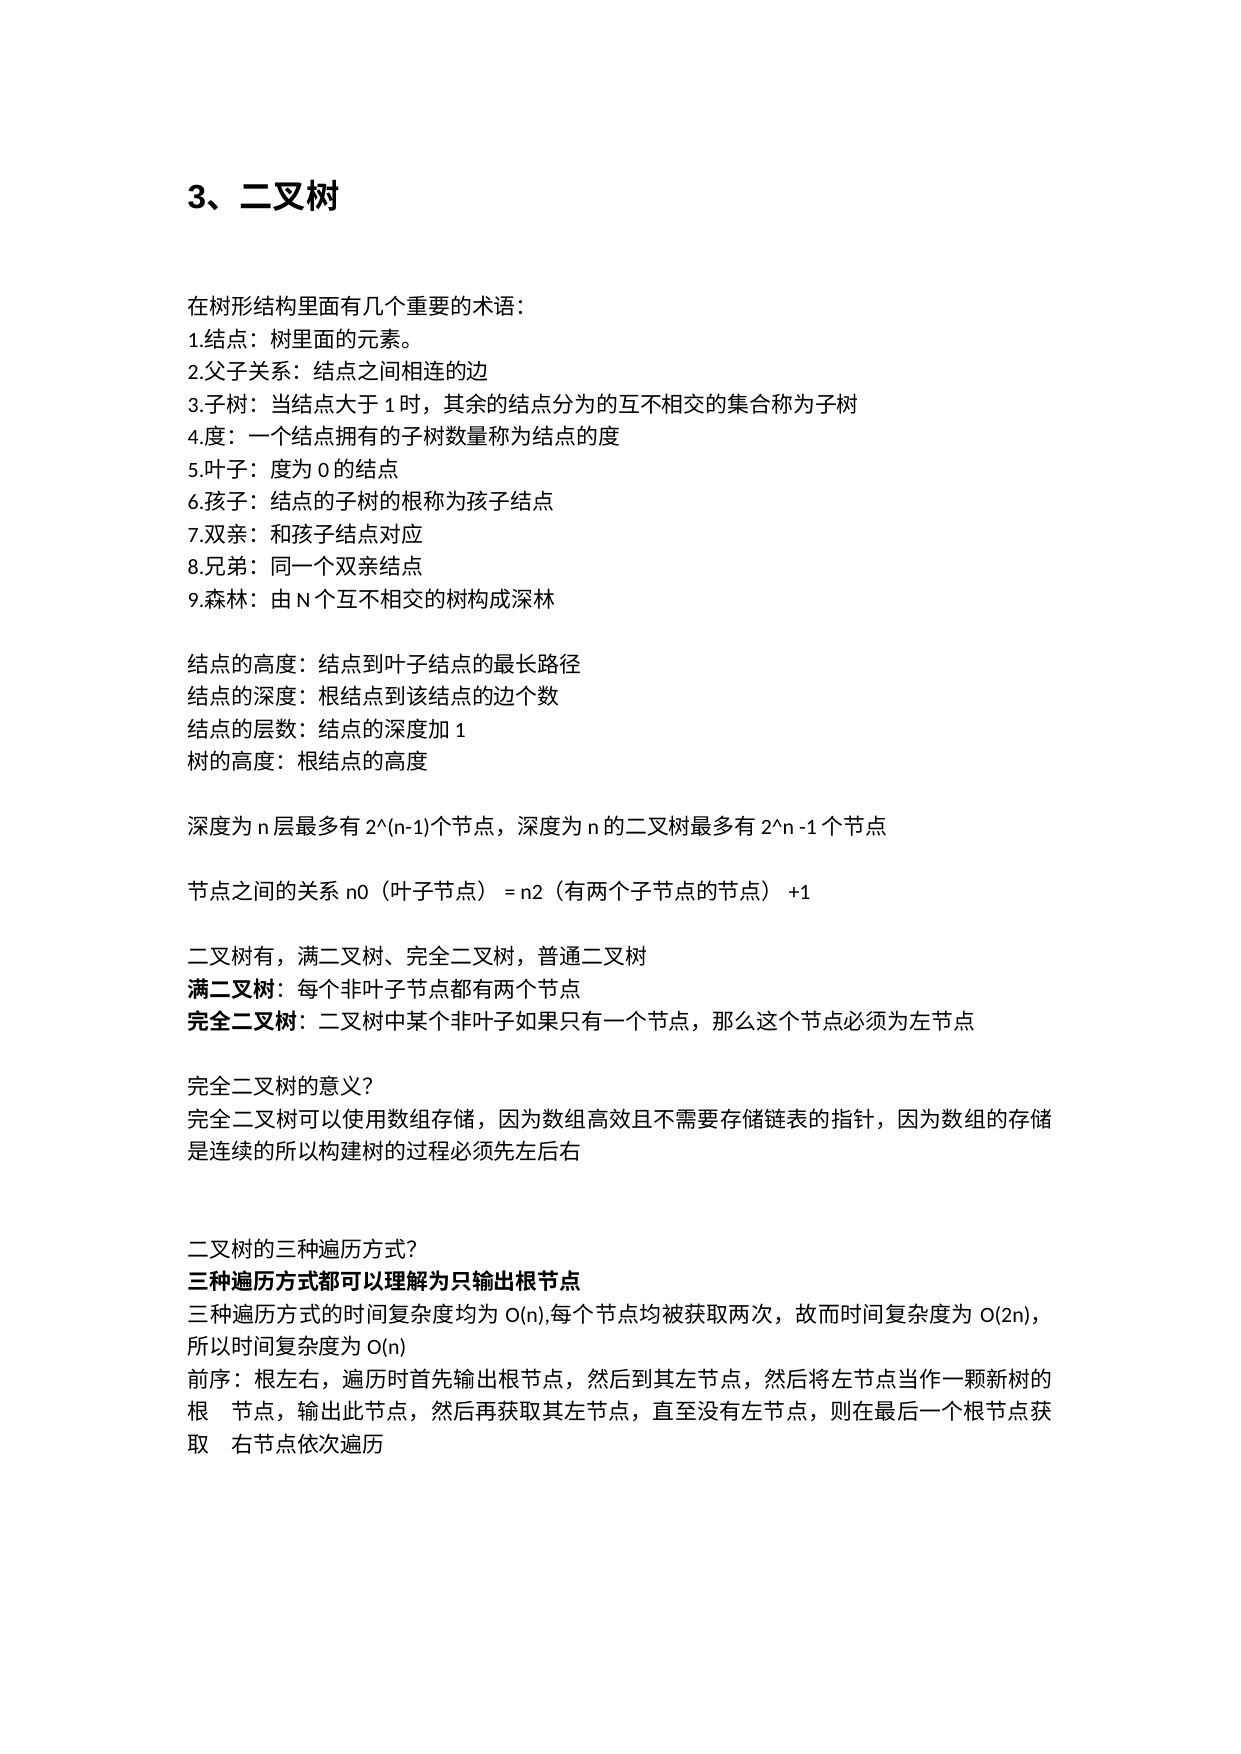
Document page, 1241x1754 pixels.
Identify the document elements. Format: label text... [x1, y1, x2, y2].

list 满二叉树：每个非叶子节点都有两个节点 [187, 971, 1053, 1004]
list 节点之间的关系 n0（叶子节点） = n2（有两个子节点的节点） +1 [187, 874, 1053, 906]
list 深度为n层最多有2^(n-1)个节点，深度为n的二叉树最多有2^n -1个节点 [187, 809, 1053, 841]
list 前序：根左右，遍历时首先输出根节点，然后到其左节点，然后将左节点当作一颗新树的根 节点，输出此节点，然后再获取其左节点，直至没有左节点，则在最后一个根节点获取 右节点依次遍历 [187, 1361, 1053, 1459]
list 2.父子关系：结点之间相连的边 [187, 354, 1053, 386]
list 结点的深度：根结点到该结点的边个数 [187, 679, 1053, 711]
list 7.双亲：和孩子结点对应 [187, 516, 1053, 549]
list 1.结点：树里面的元素。 [187, 321, 1053, 354]
subtitle 二叉树 [187, 162, 1053, 227]
list 三种遍历方式的时间复杂度均为O(n),每个节点均被获取两次，故而时间复杂度为O(2n)，所以时间复杂度为O(n) [187, 1296, 1053, 1361]
list 3.子树：当结点大于1时，其余的结点分为的互不相交的集合称为子树 [187, 386, 1053, 419]
list 完全二叉树的意义？ [187, 1069, 1053, 1101]
list 二叉树有，满二叉树、完全二叉树，普通二叉树 [187, 939, 1053, 971]
list 树的高度：根结点的高度 [187, 744, 1053, 776]
list 9.森林：由N个互不相交的树构成深林 [187, 581, 1053, 614]
list 三种遍历方式都可以理解为只输出根节点 [187, 1264, 1053, 1296]
list 结点的高度：结点到叶子结点的最长路径 [187, 646, 1053, 679]
list 8.兄弟：同一个双亲结点 [187, 549, 1053, 581]
list 完全二叉树：二叉树中某个非叶子如果只有一个节点，那么这个节点必须为左节点 [187, 1004, 1053, 1036]
list 结点的层数：结点的深度加1 [187, 711, 1053, 744]
list 5.叶子：度为0的结点 [187, 451, 1053, 484]
list 在树形结构里面有几个重要的术语： [187, 289, 1053, 321]
list 二叉树的三种遍历方式？ [187, 1231, 1053, 1264]
list 6.孩子：结点的子树的根称为孩子结点 [187, 484, 1053, 516]
list 4.度：一个结点拥有的子树数量称为结点的度 [187, 419, 1053, 451]
list 完全二叉树可以使用数组存储，因为数组高效且不需要存储链表的指针，因为数组的存储是连续的所以构建树的过程必须先左后右 [187, 1101, 1053, 1166]
